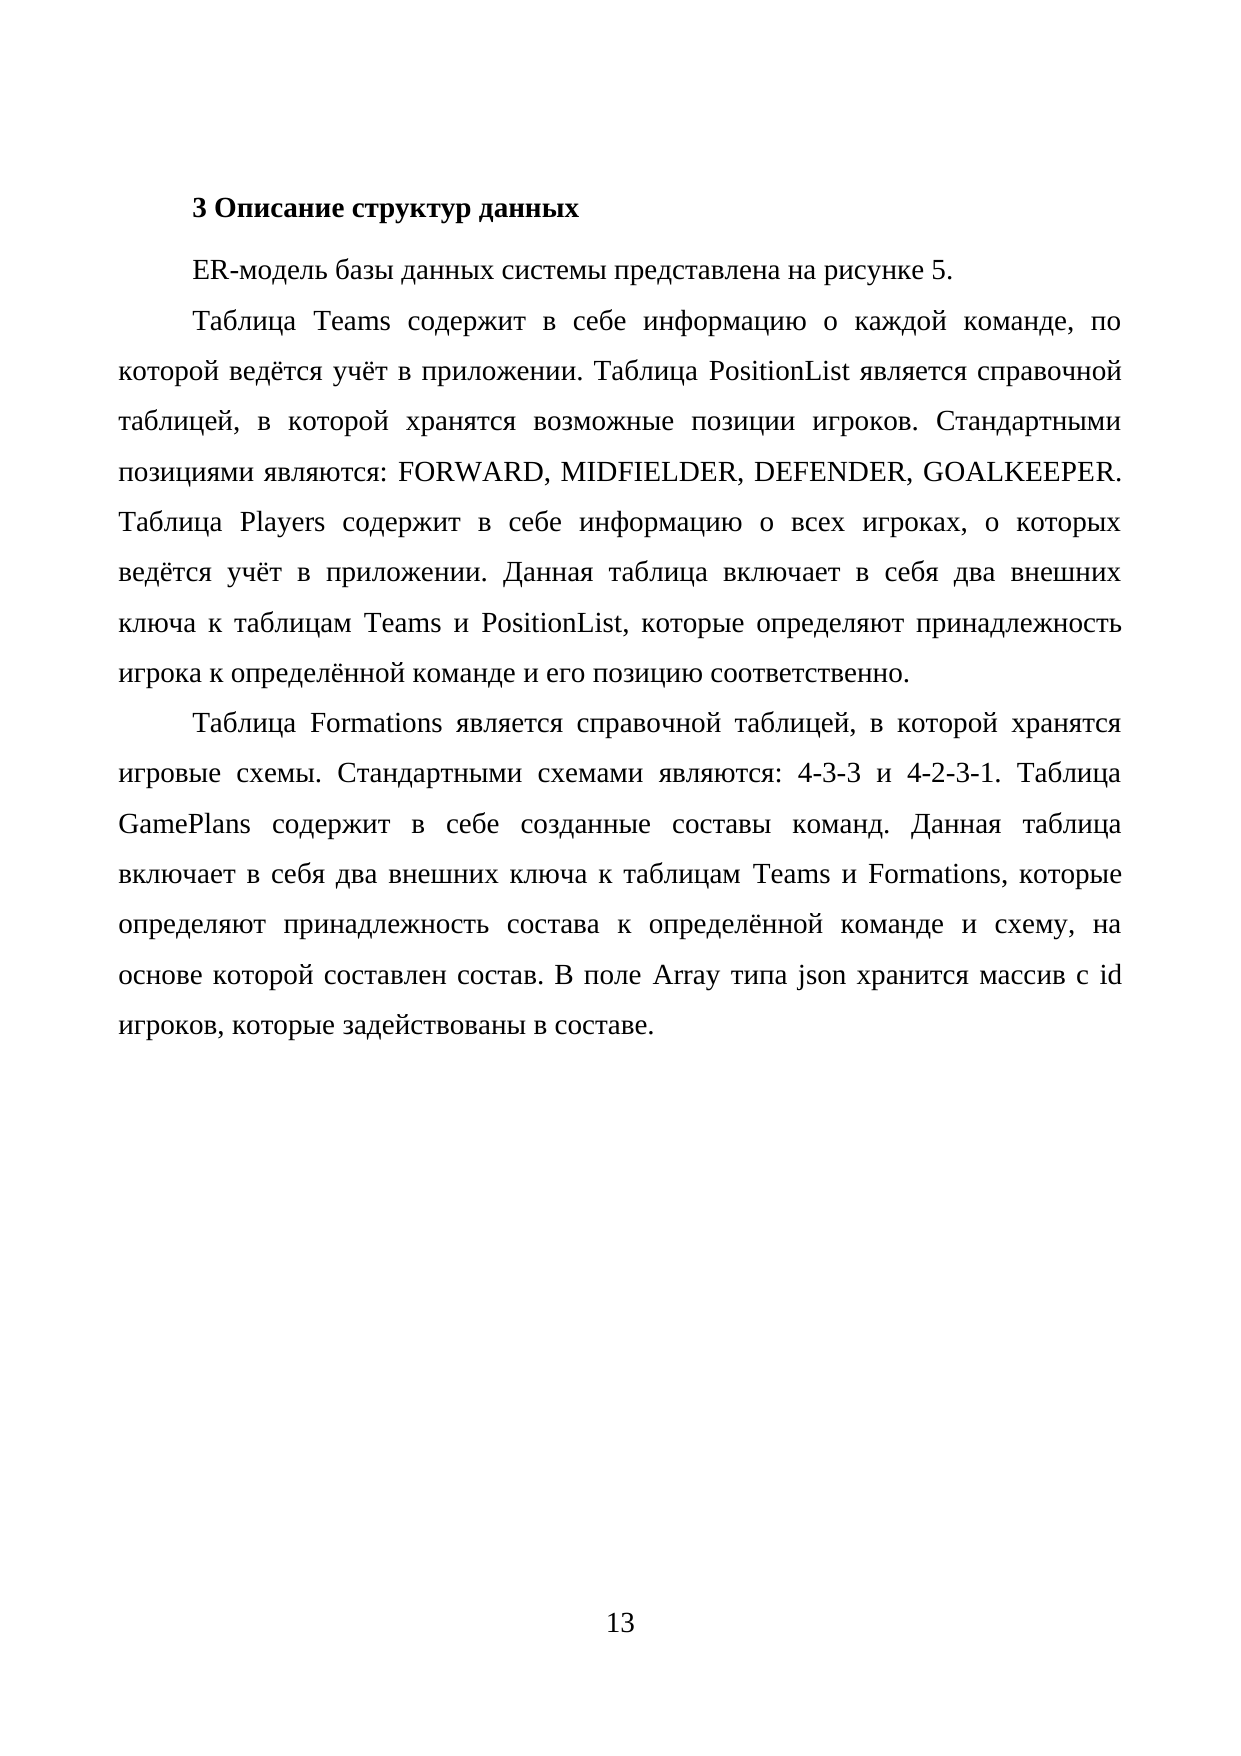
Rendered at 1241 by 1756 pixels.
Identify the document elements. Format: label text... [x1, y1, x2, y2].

subtitle 3 Описание структур данных [118, 190, 1122, 223]
text Таблица Formations является справочной таблицей, в которой хранятся игровые схемы. Стандартными схемами являются: 4-3-3 и 4-2-3-1. Таблица GamePlans содержит в себе созданные составы команд. Данная таблица включает в себя два внешних ключа к таблицам Teams и Formations, которые определяют принадлежность состава к определённой команде и схему, на основе которой составлен состав. В поле Array типа json хранится массив с id игроков, которые задействованы в составе. [118, 705, 1122, 1041]
text ER-модель базы данных системы представлена на рисунке 5. [118, 252, 1122, 286]
text Таблица Teams содержит в себе информацию о каждой команде, по которой ведётся учёт в приложении. Таблица PositionList является справочной таблицей, в которой хранятся возможные позиции игроков. Стандартными позициями являются: FORWARD, MIDFIELDER, DEFENDER, GOALKEEPER. Таблица Players содержит в себе информацию о всех игроках, о которых ведётся учёт в приложении. Данная таблица включает в себя два внешних ключа к таблицам Teams и PositionList, которые определяют принадлежность игрока к определённой команде и его позицию соответственно. [118, 303, 1122, 688]
